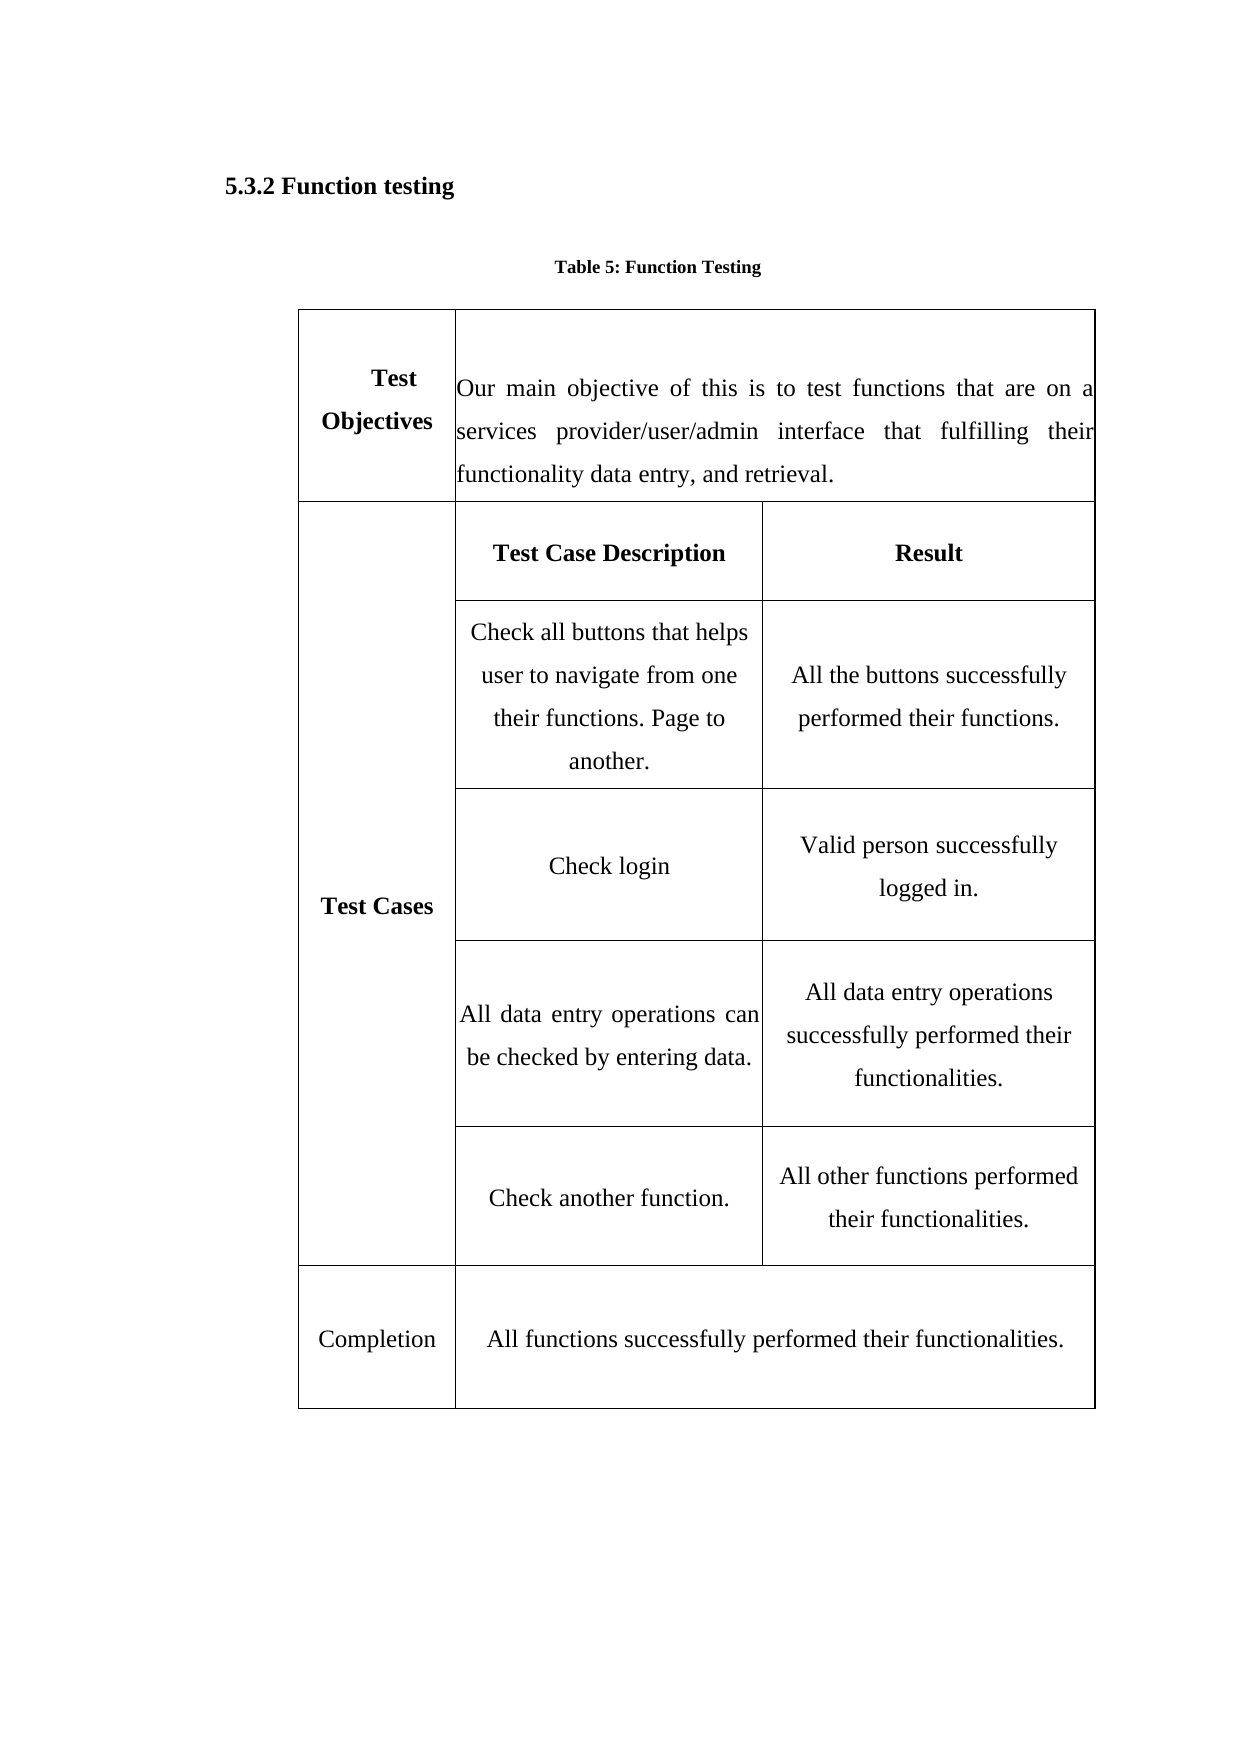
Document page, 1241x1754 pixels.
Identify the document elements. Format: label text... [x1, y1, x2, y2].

table_cell Check login [456, 789, 762, 940]
table_cell All data entry operations successfully performed their functionalities. [763, 941, 1094, 1126]
table_cell Completion [299, 1266, 455, 1408]
subtitle 5.3.2 Function testing [225, 171, 1090, 199]
table_cell Test Case Description [456, 502, 762, 600]
table_cell Test Cases [299, 502, 455, 1265]
text Table 5: Function Testing [225, 256, 1090, 278]
table_cell All other functions performed their functionalities. [763, 1127, 1094, 1265]
table_cell Check all buttons that helps user to navigate from one their functions. Page to another. [456, 601, 762, 788]
table_cell Valid person successfully logged in. [763, 789, 1094, 940]
table_cell All functions successfully performed their functionalities. [456, 1266, 1094, 1408]
table_header Our main objective of this is to test functions that are on a services provider/user/admin interface that fulfilling their functionality data entry, and retrieval. [456, 310, 1094, 501]
table_header Test Objectives [299, 310, 455, 501]
table_cell Check another function. [456, 1127, 762, 1265]
table_cell All data entry operations can be checked by entering data. [456, 941, 762, 1126]
table_cell Result [763, 502, 1094, 600]
table_cell All the buttons successfully performed their functions. [763, 601, 1094, 788]
